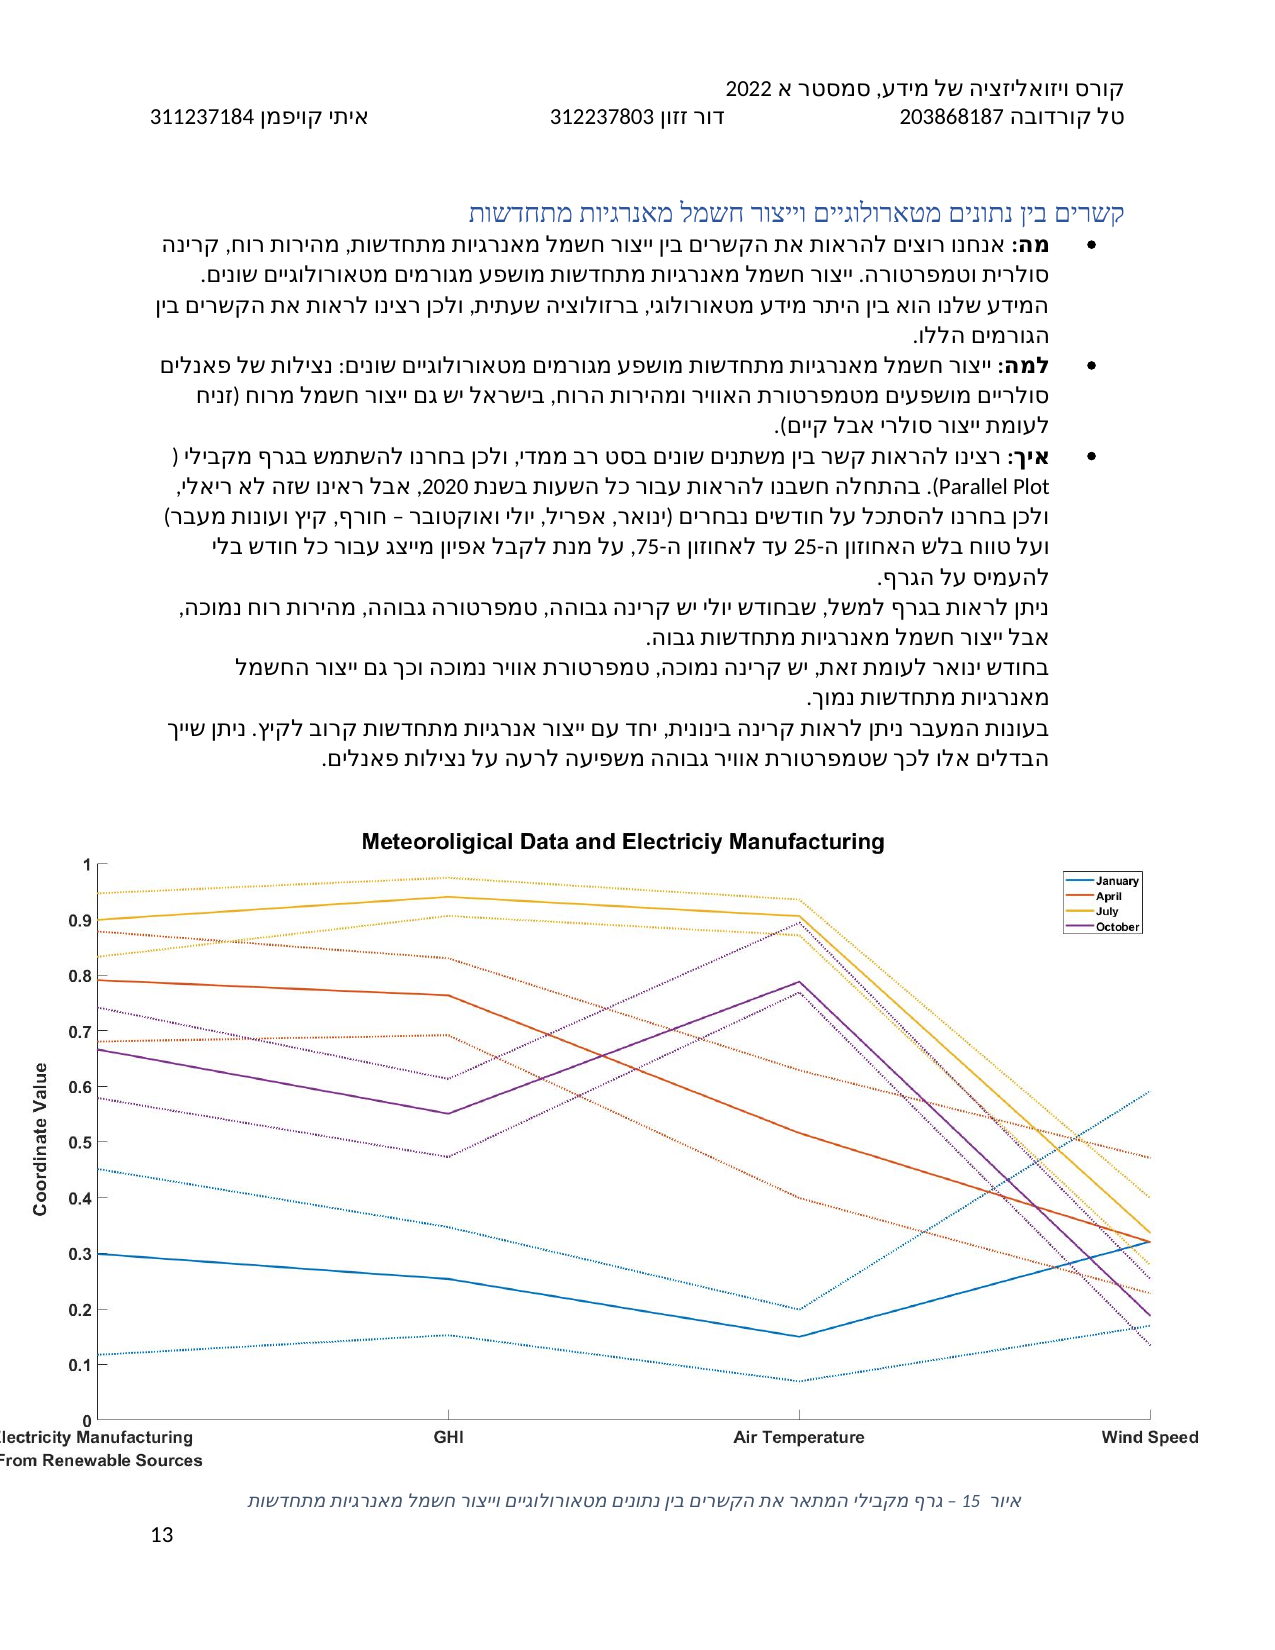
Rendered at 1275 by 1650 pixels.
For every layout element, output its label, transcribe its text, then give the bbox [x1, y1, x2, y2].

list איך: רצינו להראות קשר בין משתנים שונים בסט רב ממדי, ולכן בחרנו להשתמש בגרף מקבילי (Parallel Plot). בהתחלה חשבנו להראות עבור כל השעות בשנת 2020, אבל ראינו שזה לא ריאלי, ולכן בחרנו להסתכל על חודשים נבחרים (ינואר, אפריל, יולי ואוקטובר – חורף, קיץ ועונות מעבר) ועל טווח בלש האחוזון ה-25 עד לאחוזון ה-75, על מנת לקבל אפיון מייצג עבור כל חודש בלי להעמיס על הגרף. [150, 442, 1087, 591]
subtitle קשרים בין נתונים מטארולוגיים וייצור חשמל מאנרגיות מתחדשות [150, 197, 1125, 228]
list למה: ייצור חשמל מאנרגיות מתחדשות מושפע מגורמים מטאורולוגיים שונים: נצילות של פאנלים סולריים מושפעים מטמפרטורת האוויר ומהירות הרוח, בישראל יש גם ייצור חשמל מרוח (זניח לעומת ייצור סולרי אבל קיים). [150, 351, 1087, 440]
list בחודש ינואר לעומת זאת, יש קרינה נמוכה, טמפרטורת אוויר נמוכה וכך גם ייצור החשמל מאנרגיות מתחדשות נמוך. [150, 653, 1050, 712]
list בעונות המעבר ניתן לראות קרינה בינונית, יחד עם ייצור אנרגיות מתחדשות קרוב לקיץ. ניתן שייך הבדלים אלו לכך שטמפרטורת אוויר גבוהה משפיעה לרעה על נצילות פאנלים. [150, 714, 1050, 772]
picture [0, 813, 1205, 1477]
list מה: אנחנו רוצים להראות את הקשרים בין ייצור חשמל מאנרגיות מתחדשות, מהירות רוח, קרינה סולרית וטמפרטורה. ייצור חשמל מאנרגיות מתחדשות מושפע מגורמים מטאורולוגיים שונים. המידע שלנו הוא בין היתר מידע מטאורולוגי, ברזולוציה שעתית, ולכן רצינו לראות את הקשרים בין הגורמים הללו. [150, 230, 1087, 349]
list ניתן לראות בגרף למשל, שבחודש יולי יש קרינה גבוהה, טמפרטורה גבוהה, מהירות רוח נמוכה, אבל ייצור חשמל מאנרגיות מתחדשות גבוה. [150, 593, 1050, 651]
